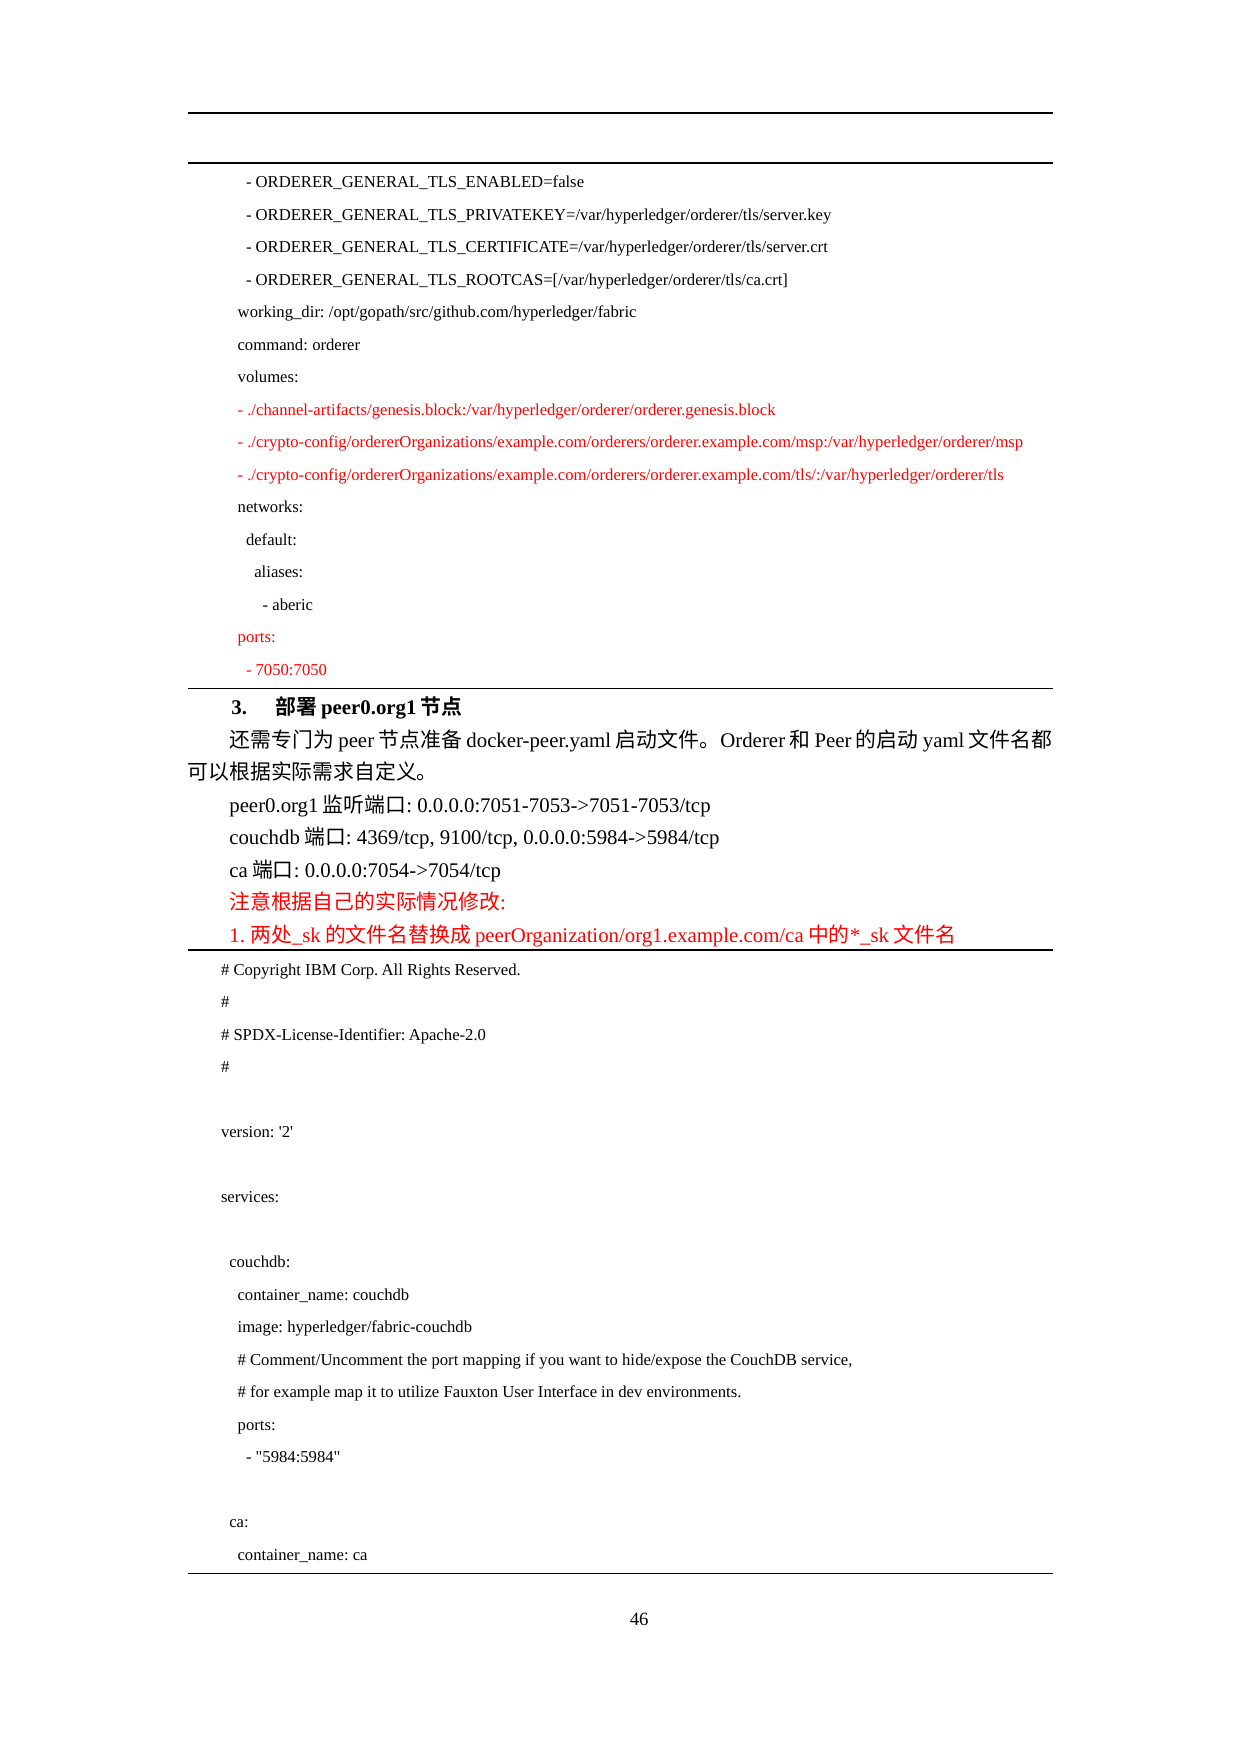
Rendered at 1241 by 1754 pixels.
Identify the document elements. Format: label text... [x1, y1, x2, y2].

subtitle 部署peer0.org1节点 [231, 689, 1053, 722]
text networks: [187, 491, 1053, 523]
text command: orderer [187, 328, 1053, 361]
text # Comment/Uncomment the port mapping if you want to hide/expose the CouchDB service, [187, 1343, 1053, 1375]
text container_name: couchdb [187, 1278, 1053, 1310]
text ca: [187, 1505, 1053, 1534]
text - "5984:5984" [187, 1440, 1053, 1473]
text - ORDERER_GENERAL_TLS_ENABLED=false [187, 163, 1053, 198]
text default: [187, 523, 1053, 556]
text - ORDERER_GENERAL_TLS_ROOTCAS=[/var/hyperledger/orderer/tls/ca.crt] [187, 263, 1053, 296]
text # Copyright IBM Corp. All Rights Reserved. [187, 950, 1053, 985]
text image: hyperledger/fabric-couchdb [187, 1310, 1053, 1343]
text - aberic [187, 588, 1053, 621]
text - 7050:7050 [187, 649, 1053, 689]
text - ./crypto-config/ordererOrganizations/example.com/orderers/orderer.example.com/msp:/var/hyperledger/orderer/msp [187, 426, 1053, 458]
text couchdb端口: 4369/tcp, 9100/tcp, 0.0.0.0:5984->5984/tcp [187, 819, 1053, 852]
text version: '2' [187, 1115, 1053, 1148]
text container_name: ca [187, 1534, 1053, 1574]
text # [187, 985, 1053, 1018]
text # for example map it to utilize Fauxton User Interface in dev environments. [187, 1375, 1053, 1408]
text 注意根据自己的实际情况修改: [187, 884, 1053, 917]
text # [187, 1050, 1053, 1083]
text # SPDX-License-Identifier: Apache-2.0 [187, 1018, 1053, 1050]
text services: [187, 1180, 1053, 1213]
text - ORDERER_GENERAL_TLS_PRIVATEKEY=/var/hyperledger/orderer/tls/server.key [187, 198, 1053, 231]
text - ./crypto-config/ordererOrganizations/example.com/orderers/orderer.example.com/tls/:/var/hyperledger/orderer/tls [187, 458, 1053, 491]
text aliases: [187, 556, 1053, 588]
text ports: [187, 1408, 1053, 1440]
text - ./channel-artifacts/genesis.block:/var/hyperledger/orderer/orderer.genesis.block [187, 393, 1053, 426]
text couchdb: [187, 1245, 1053, 1278]
text ca端口: 0.0.0.0:7054->7054/tcp [187, 852, 1053, 884]
text 1. 两处_sk的文件名替换成peerOrganization/org1.example.com/ca中的*_sk文件名 [187, 917, 1053, 949]
text - ORDERER_GENERAL_TLS_CERTIFICATE=/var/hyperledger/orderer/tls/server.crt [187, 231, 1053, 263]
text volumes: [187, 361, 1053, 393]
text working_dir: /opt/gopath/src/github.com/hyperledger/fabric [187, 296, 1053, 328]
text 还需专门为peer节点准备docker-peer.yaml启动文件。Orderer和Peer的启动yaml文件名都可以根据实际需求自定义。 [187, 722, 1053, 787]
text ports: [187, 621, 1053, 649]
text peer0.org1监听端口: 0.0.0.0:7051-7053->7051-7053/tcp [187, 787, 1053, 819]
